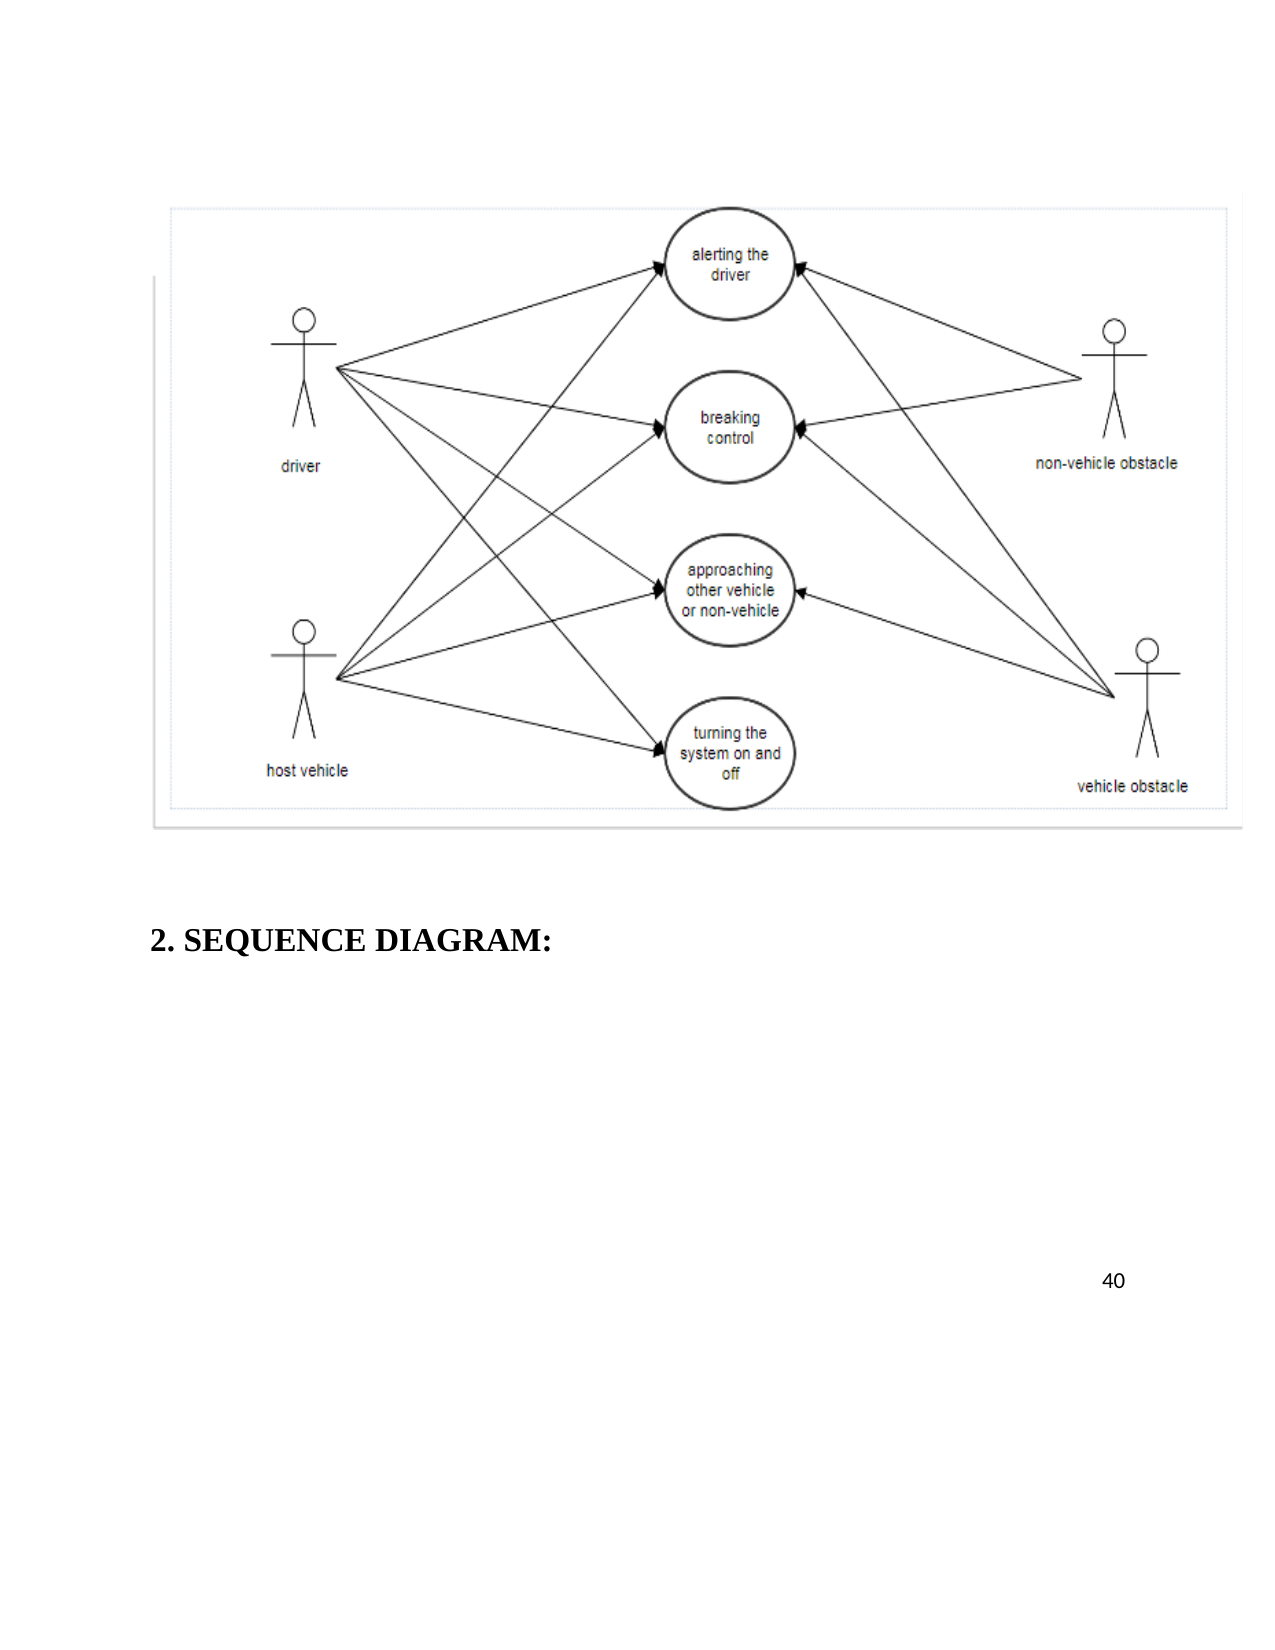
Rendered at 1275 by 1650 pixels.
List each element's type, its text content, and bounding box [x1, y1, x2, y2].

picture [150, 193, 1243, 830]
text 2. SEQUENCE DIAGRAM: [150, 920, 1125, 958]
